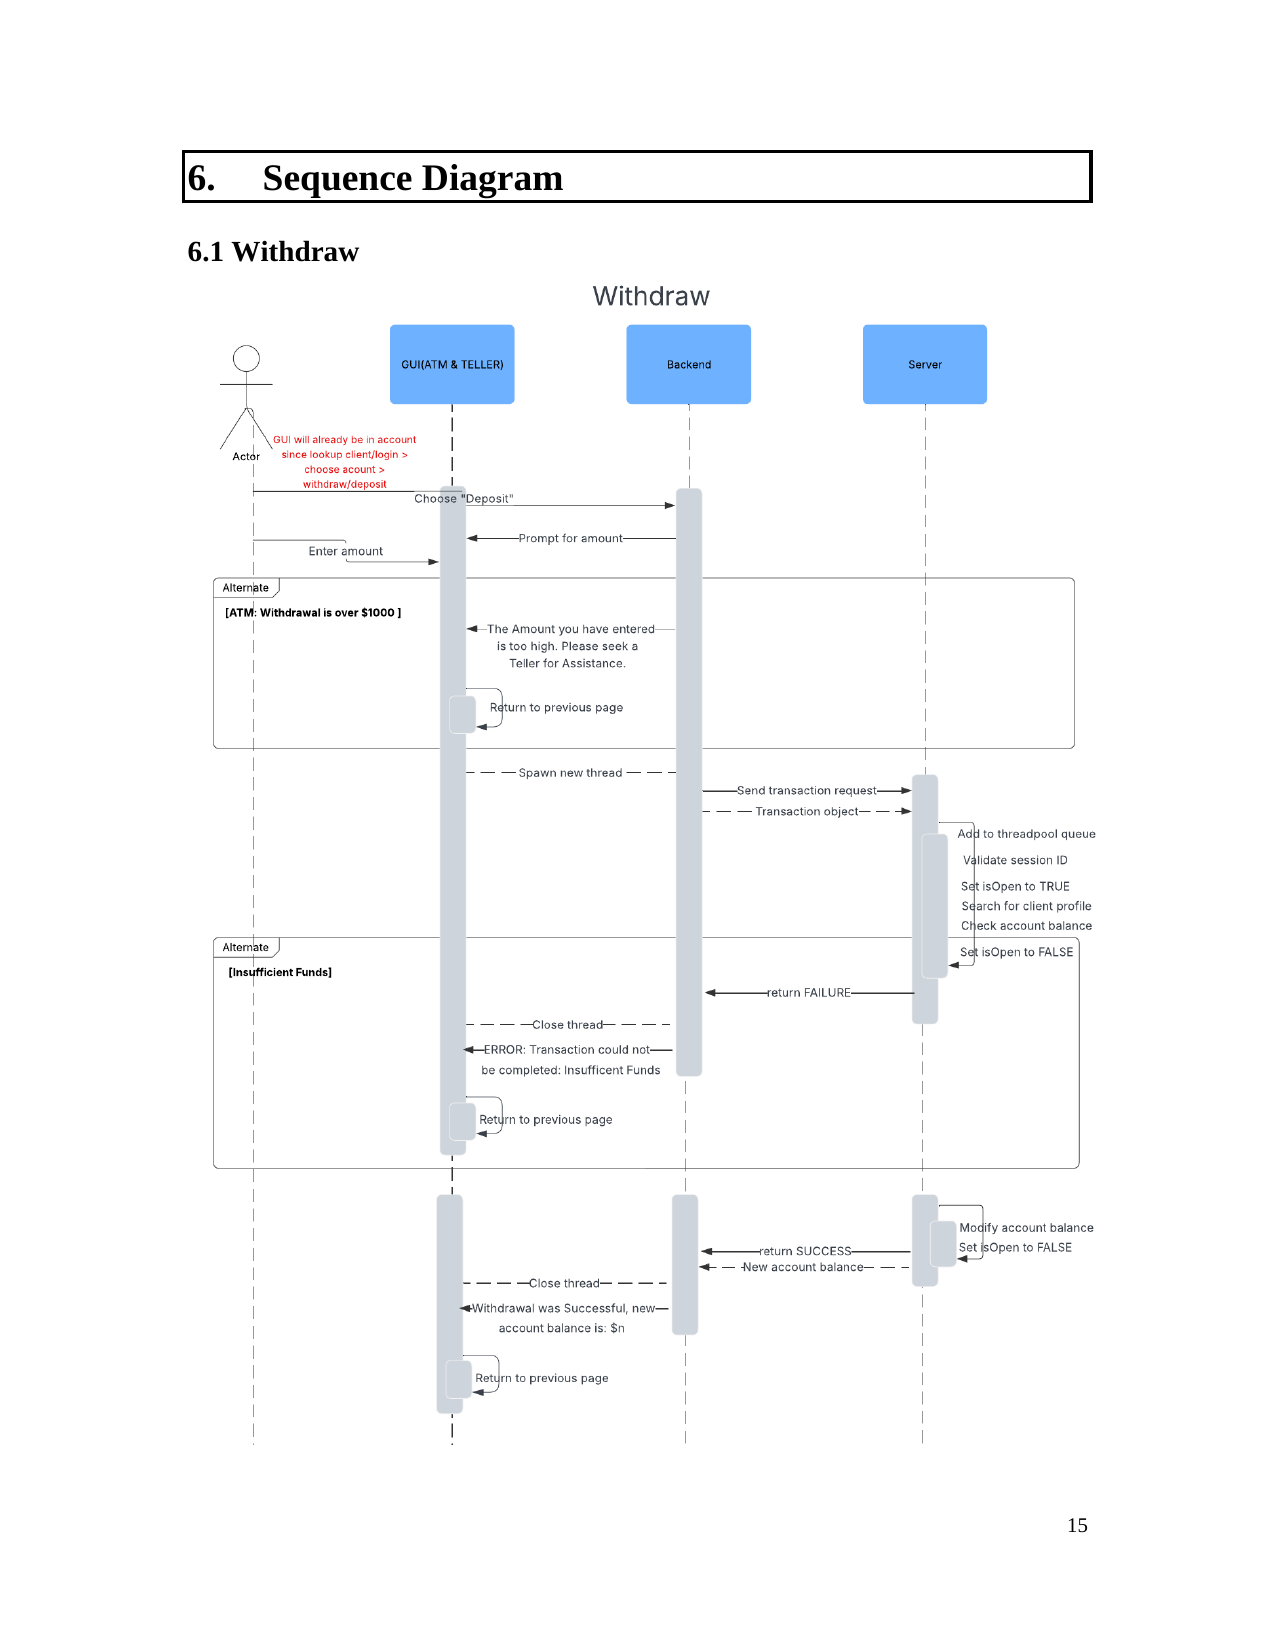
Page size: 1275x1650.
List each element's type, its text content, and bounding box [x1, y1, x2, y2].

subtitle Sequence Diagram [185, 153, 1089, 200]
picture [187, 267, 1124, 1445]
text 6.1 Withdraw [187, 234, 1087, 267]
